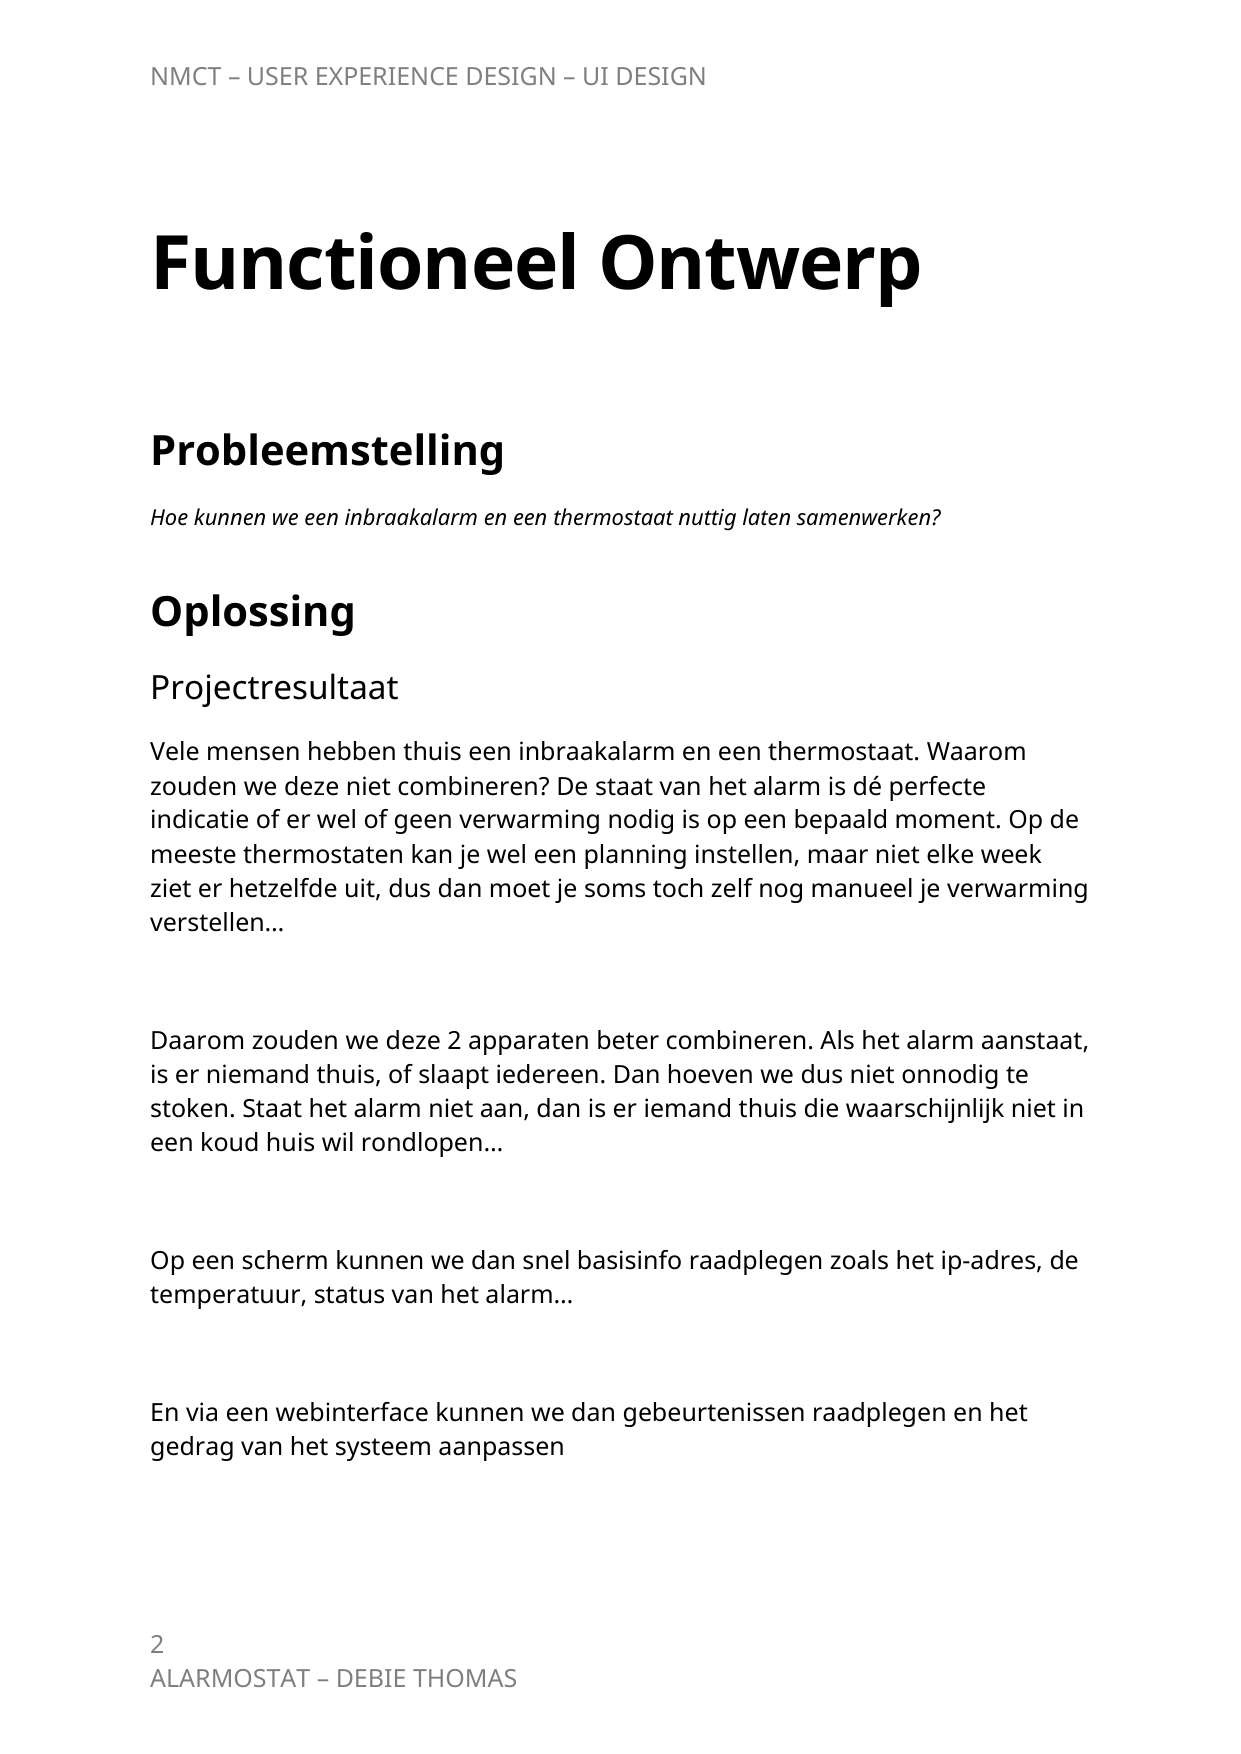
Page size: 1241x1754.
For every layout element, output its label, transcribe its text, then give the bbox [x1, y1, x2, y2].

text En via een webinterface kunnen we dan gebeurtenissen raadplegen en het gedrag van het systeem aanpassen [150, 1395, 1090, 1463]
subtitle Oplossing [150, 582, 1090, 639]
title Functioneel Ontwerp [150, 209, 1090, 311]
text Vele mensen hebben thuis een inbraakalarm en een thermostaat. Waarom zouden we deze niet combineren? De staat van het alarm is dé perfecte indicatie of er wel of geen verwarming nodig is op een bepaald moment. Op de meeste thermostaten kan je wel een planning instellen, maar niet elke week ziet er hetzelfde uit, dus dan moet je soms toch zelf nog manueel je verwarming verstellen… [150, 734, 1090, 938]
text Daarom zouden we deze 2 apparaten beter combineren. Als het alarm aanstaat, is er niemand thuis, of slaapt iedereen. Dan hoeven we dus niet onnodig te stoken. Staat het alarm niet aan, dan is er iemand thuis die waarschijnlijk niet in een koud huis wil rondlopen… [150, 1022, 1090, 1159]
subtitle Probleemstelling [150, 420, 1090, 477]
subtitle Projectresultaat [150, 664, 1090, 709]
text Hoe kunnen we een inbraakalarm en een thermostaat nuttig laten samenwerken? [150, 502, 1090, 532]
text Op een scherm kunnen we dan snel basisinfo raadplegen zoals het ip-adres, de temperatuur, status van het alarm… [150, 1243, 1090, 1311]
